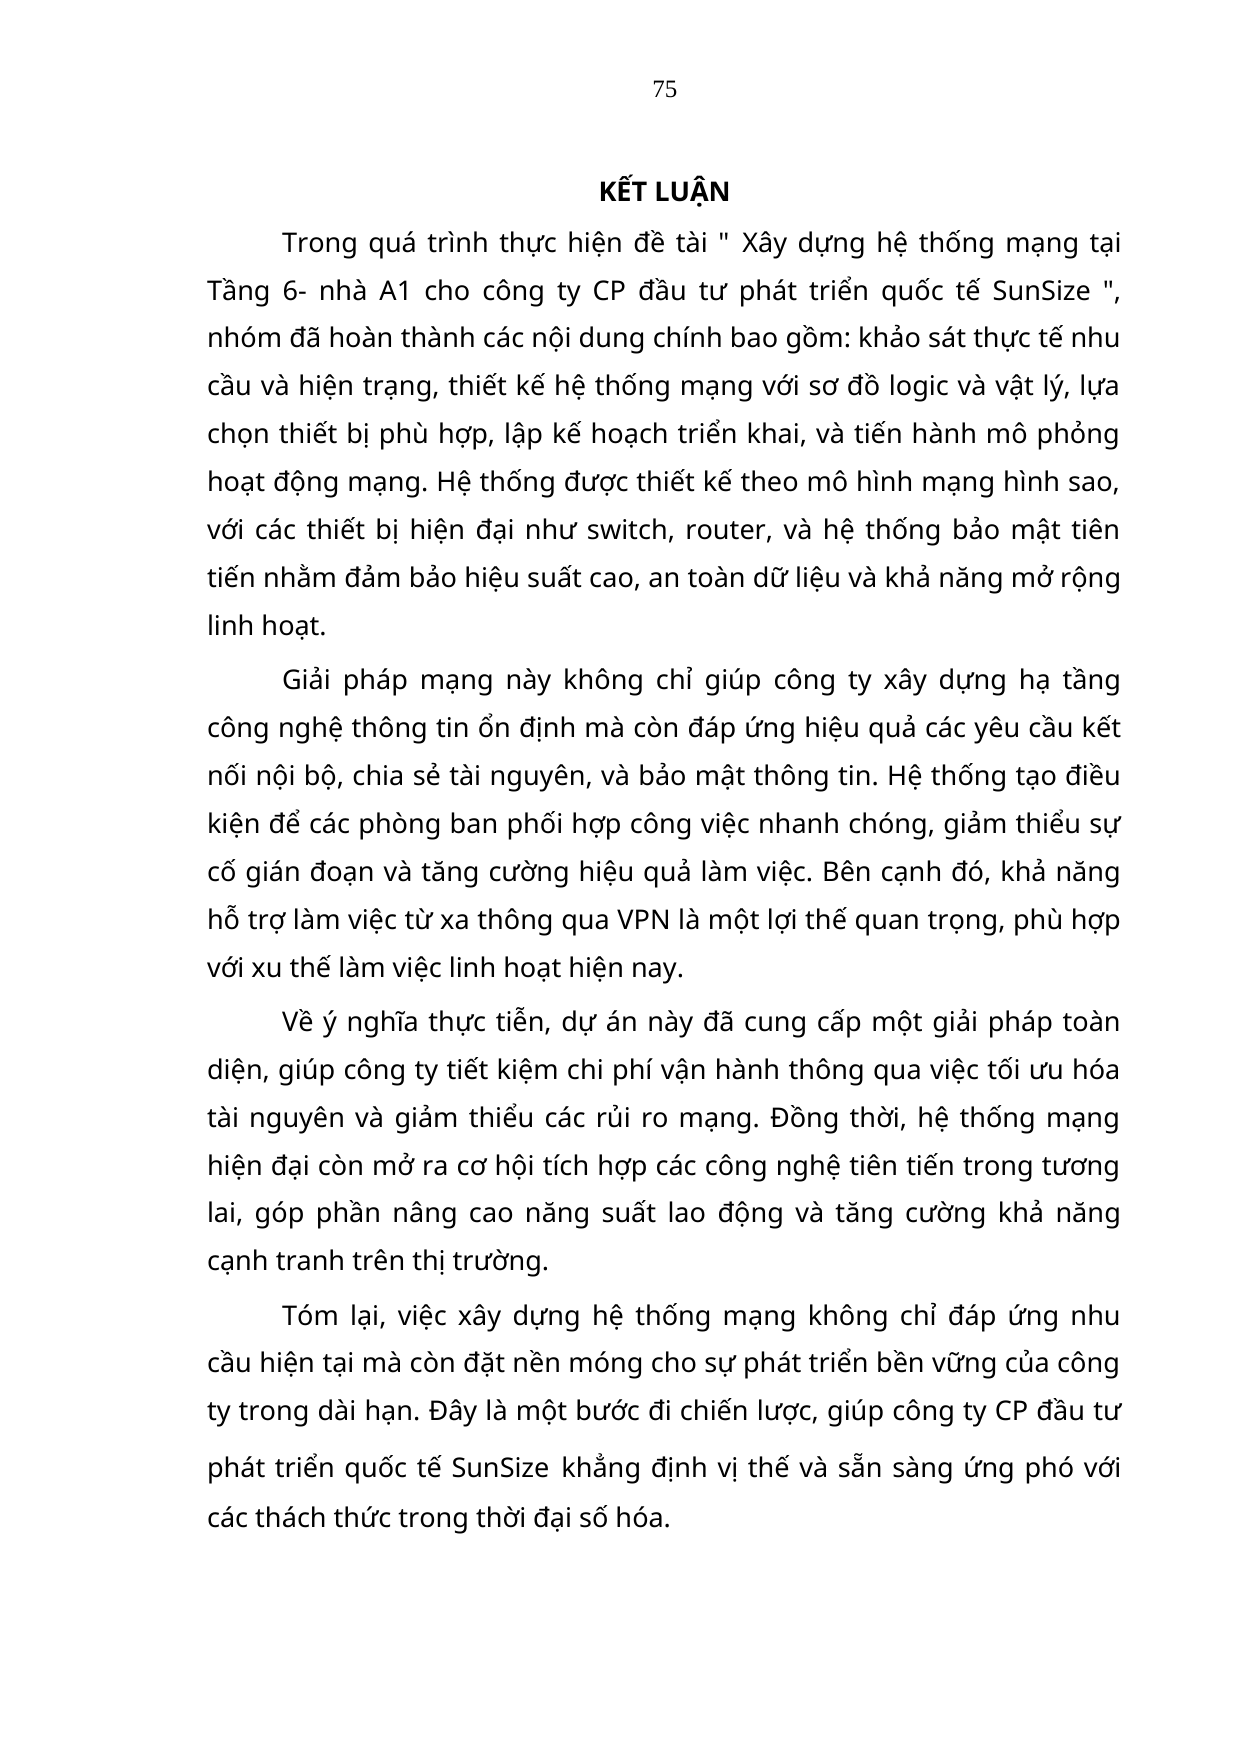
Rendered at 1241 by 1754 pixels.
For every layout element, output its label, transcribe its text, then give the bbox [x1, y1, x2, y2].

text Giải pháp mạng này không chỉ giúp công ty xây dựng hạ tầng công nghệ thông tin ổn định mà còn đáp ứng hiệu quả các yêu cầu kết nối nội bộ, chia sẻ tài nguyên, và bảo mật thông tin. Hệ thống tạo điều kiện để các phòng ban phối hợp công việc nhanh chóng, giảm thiểu sự cố gián đoạn và tăng cường hiệu quả làm việc. Bên cạnh đó, khả năng hỗ trợ làm việc từ xa thông qua VPN là một lợi thế quan trọng, phù hợp với xu thế làm việc linh hoạt hiện nay. [207, 661, 1122, 985]
subtitle KẾT LUẬN [207, 173, 1122, 209]
text Tóm lại, việc xây dựng hệ thống mạng không chỉ đáp ứng nhu cầu hiện tại mà còn đặt nền móng cho sự phát triển bền vững của công ty trong dài hạn. Đây là một bước đi chiến lược, giúp công ty CP đầu tư phát triển quốc tế SunSize khẳng định vị thế và sẵn sàng ứng phó với các thách thức trong thời đại số hóa. [207, 1296, 1122, 1536]
text Về ý nghĩa thực tiễn, dự án này đã cung cấp một giải pháp toàn diện, giúp công ty tiết kiệm chi phí vận hành thông qua việc tối ưu hóa tài nguyên và giảm thiểu các rủi ro mạng. Đồng thời, hệ thống mạng hiện đại còn mở ra cơ hội tích hợp các công nghệ tiên tiến trong tương lai, góp phần nâng cao năng suất lao động và tăng cường khả năng cạnh tranh trên thị trường. [207, 1002, 1122, 1279]
text Trong quá trình thực hiện đề tài " Xây dựng hệ thống mạng tại Tầng 6- nhà A1 cho công ty CP đầu tư phát triển quốc tế SunSize ", nhóm đã hoàn thành các nội dung chính bao gồm: khảo sát thực tế nhu cầu và hiện trạng, thiết kế hệ thống mạng với sơ đồ logic và vật lý, lựa chọn thiết bị phù hợp, lập kế hoạch triển khai, và tiến hành mô phỏng hoạt động mạng. Hệ thống được thiết kế theo mô hình mạng hình sao, với các thiết bị hiện đại như switch, router, và hệ thống bảo mật tiên tiến nhằm đảm bảo hiệu suất cao, an toàn dữ liệu và khả năng mở rộng linh hoạt. [207, 223, 1122, 643]
